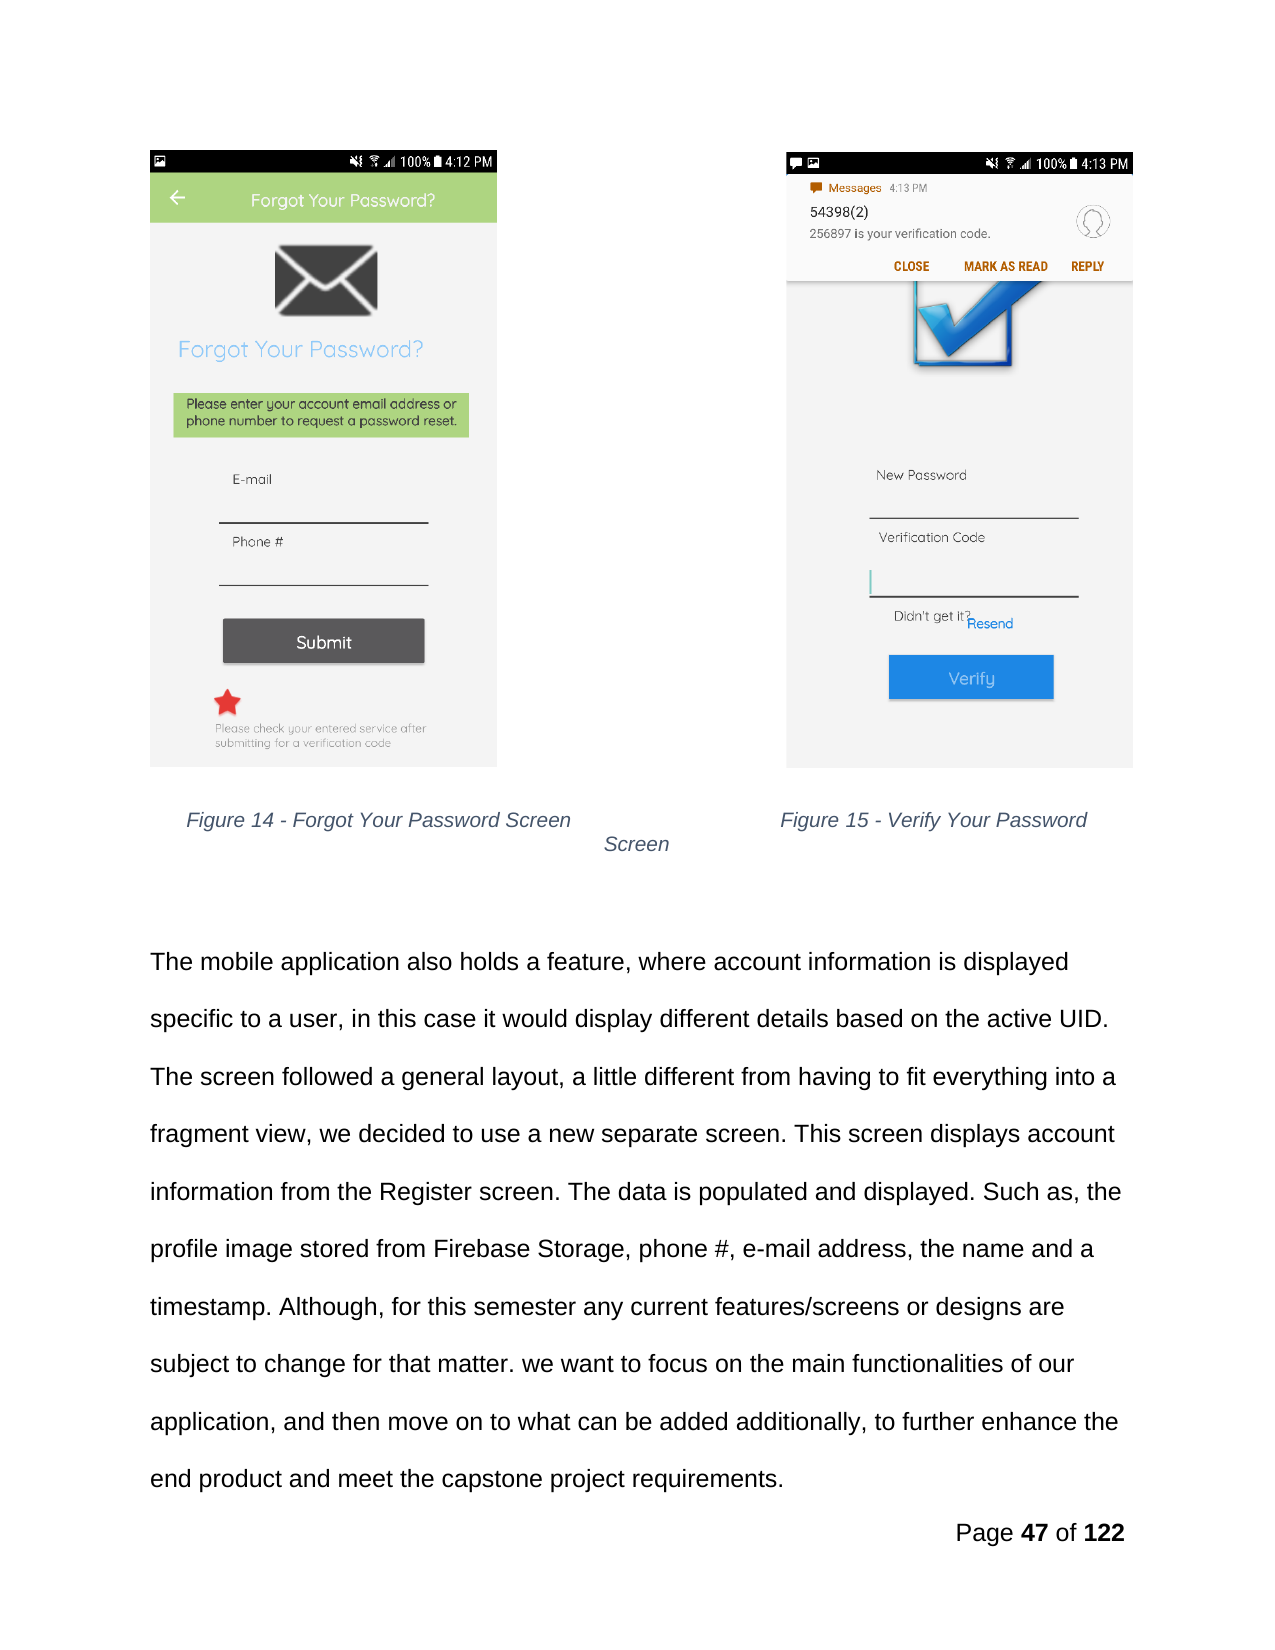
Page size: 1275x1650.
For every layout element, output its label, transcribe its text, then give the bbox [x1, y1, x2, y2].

picture [786, 152, 1133, 768]
text The mobile application also holds a feature, where account information is displayed specific to a user, in this case it would display different details based on the active UID. The screen followed a general layout, a little different from having to fit everything into a fragment view, we decided to use a new separate screen. This screen displays account information from the Register screen. The data is populated and displayed. Such as, the profile image stored from Firebase Storage, phone #, e-mail address, the name and a timestamp. Although, for this semester any current features/screens or designs are subject to change for that matter. we want to focus on the main functionalities of our application, and then move on to what can be added additionally, to further enhance the end product and meet the capstone project requirements. [150, 947, 1125, 1493]
picture [150, 150, 497, 767]
text Figure 14 - Forgot Your Password Screen Figure 15 - Verify Your Password Screen [150, 808, 1125, 856]
